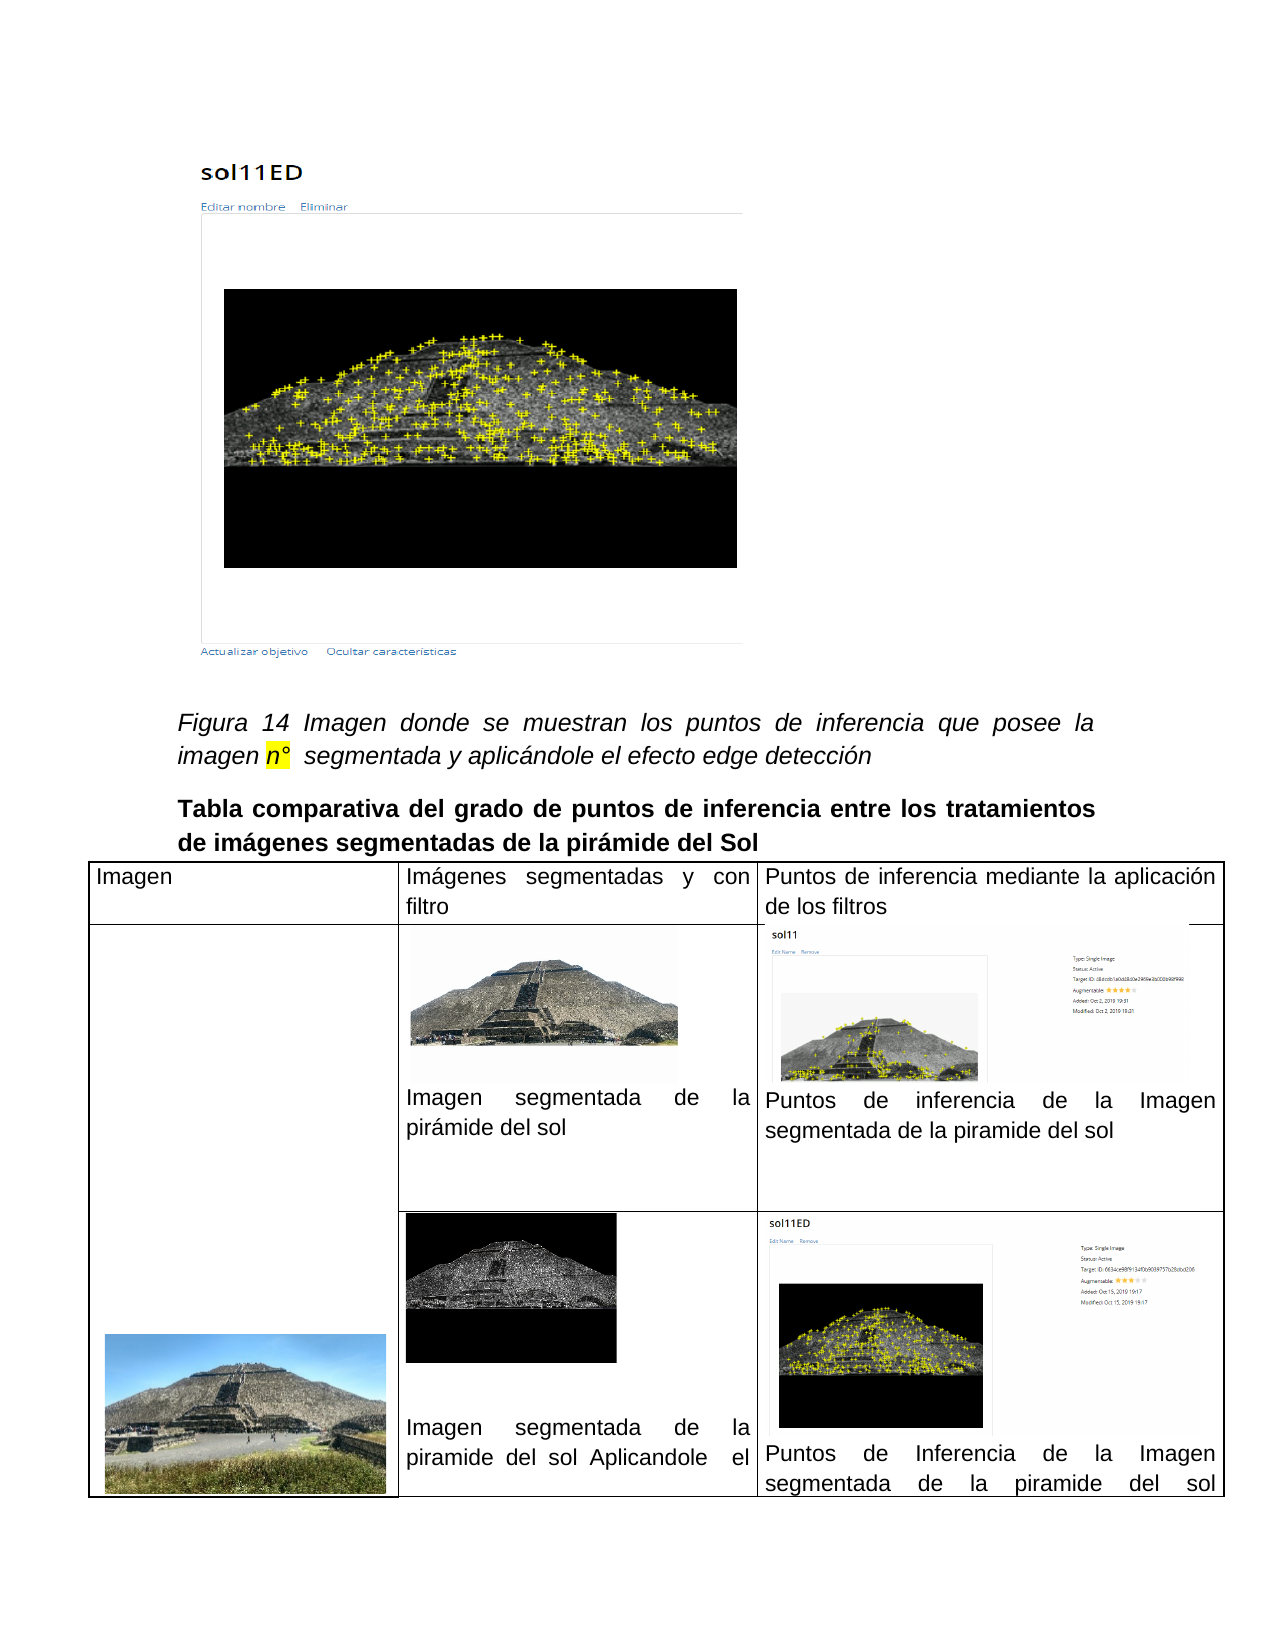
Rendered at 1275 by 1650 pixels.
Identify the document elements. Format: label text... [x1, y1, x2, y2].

table_cell Imagen de la piramide del sol [90, 925, 398, 1496]
table_header Imagen [90, 863, 398, 923]
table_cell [399, 1212, 757, 1496]
picture [104, 1334, 387, 1494]
table_cell Puntos de inferencia de la Imagen segmentada de la piramide del sol [758, 925, 1223, 1211]
picture [405, 1213, 617, 1363]
table_cell Imagen segmentada de la pirámide del sol [399, 925, 757, 1211]
text Figura 14 Imagen donde se muestran los puntos de inferencia que posee la imagen n° segmentada y aplicándole el efecto edge detección [177, 708, 1098, 769]
subtitle Tabla comparativa del grado de puntos de inferencia entre los tratamientos de imágenes segmentadas de la pirámide del Sol [177, 794, 1098, 856]
picture [177, 147, 743, 687]
picture [410, 925, 678, 1084]
table_header Imágenes segmentadas y con filtro [399, 863, 757, 923]
picture [764, 924, 1190, 1083]
picture [764, 1213, 1200, 1436]
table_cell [758, 1212, 1223, 1496]
table_header Puntos de inferencia mediante la aplicación de los filtros [758, 863, 1223, 923]
